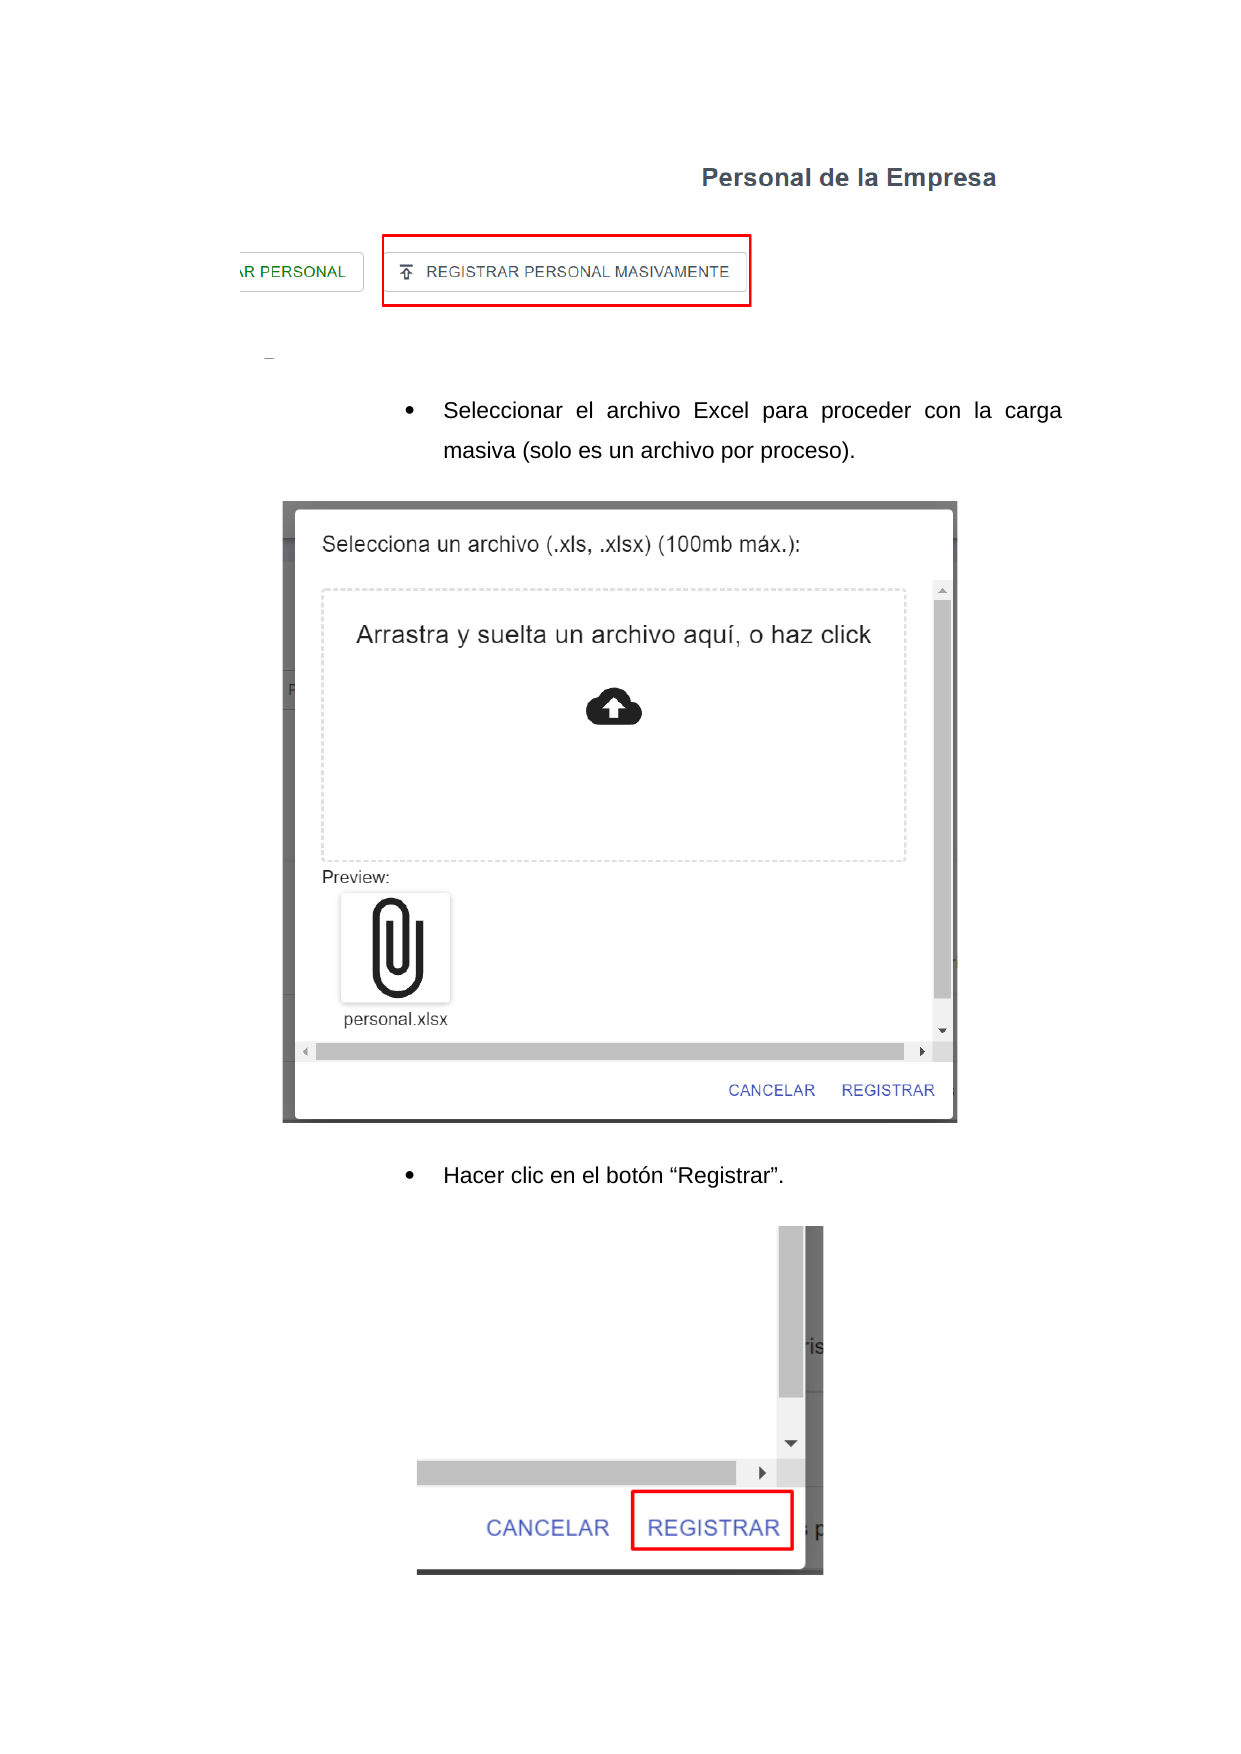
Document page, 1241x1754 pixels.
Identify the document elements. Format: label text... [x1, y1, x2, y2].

picture [282, 501, 958, 1123]
list Hacer clic en el botón “Registrar”. [406, 1162, 1063, 1188]
list Seleccionar el archivo Excel para proceder con la carga masiva (solo es un archivo por proceso). [406, 397, 1063, 463]
picture [240, 147, 1001, 359]
picture [416, 1226, 824, 1575]
